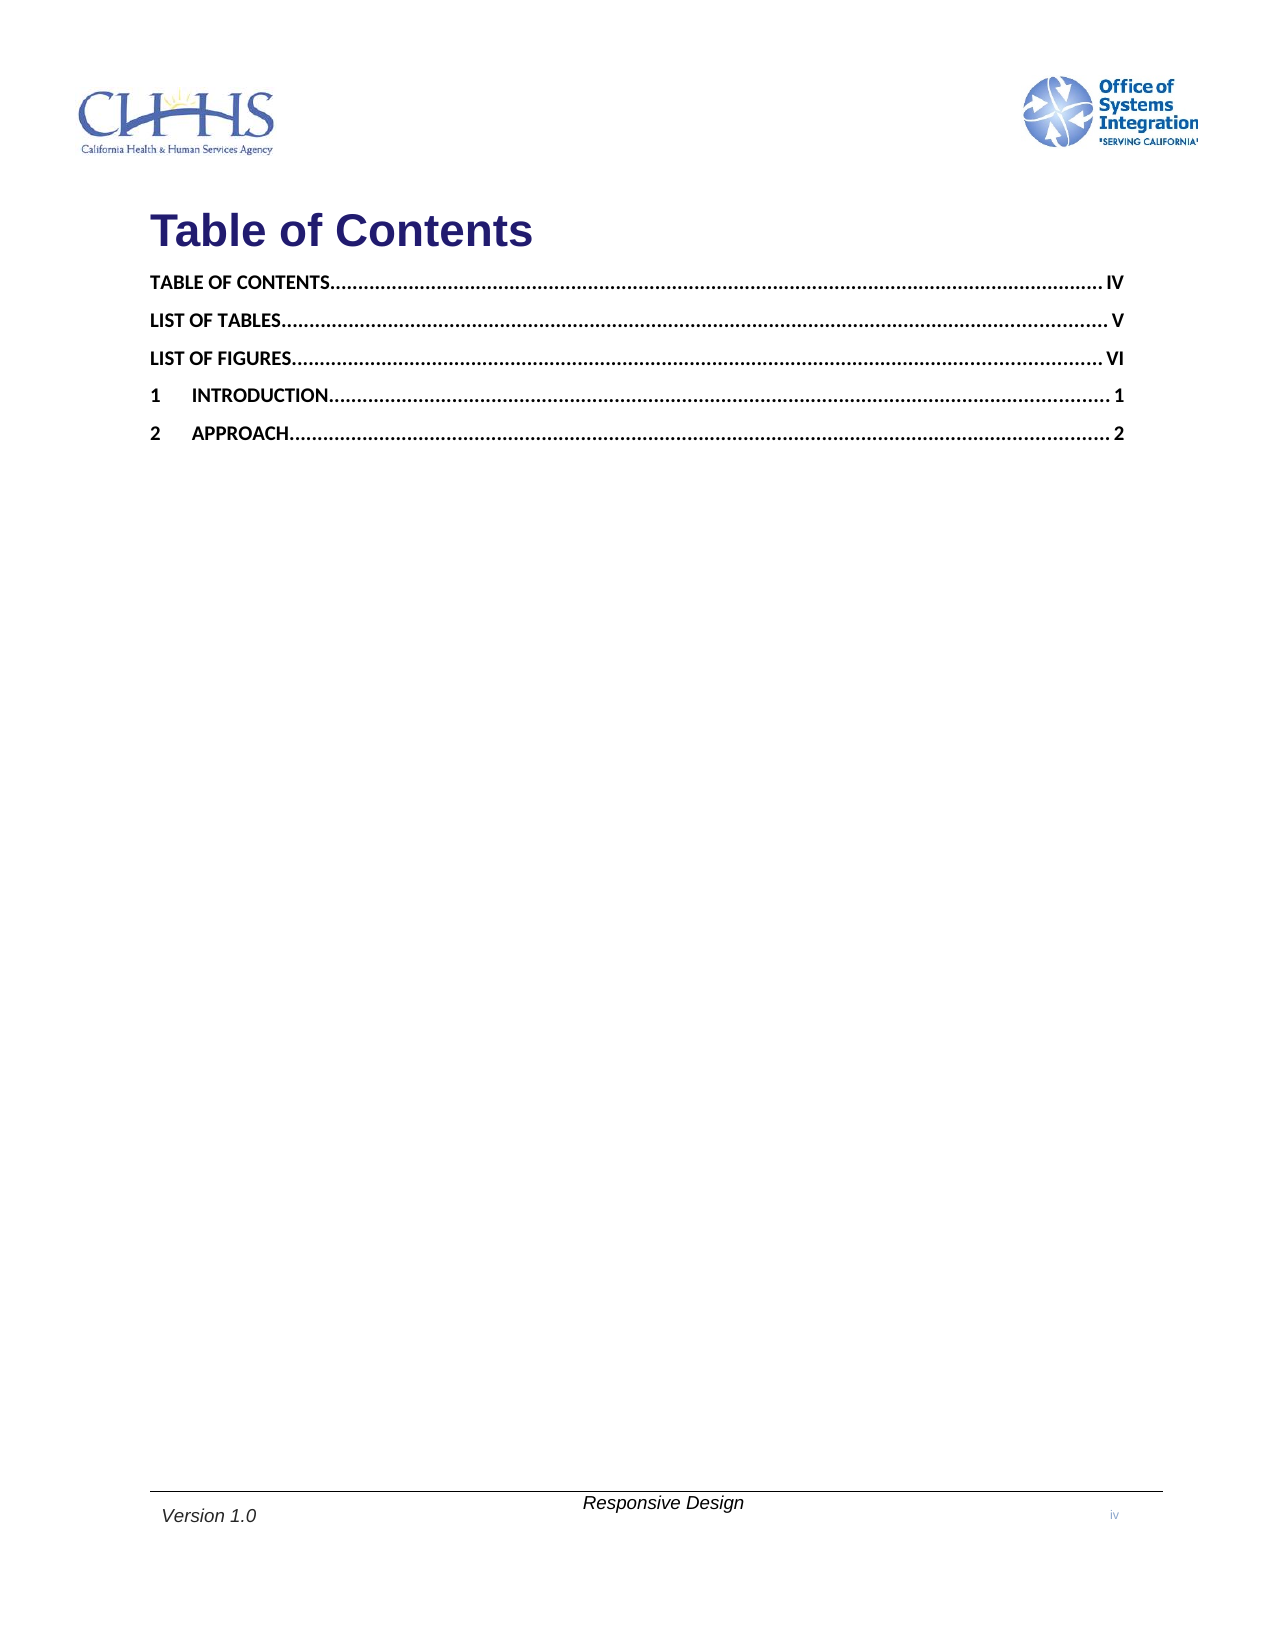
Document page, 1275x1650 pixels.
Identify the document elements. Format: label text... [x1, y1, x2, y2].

text 1 Introduction 1 [150, 383, 1125, 408]
list Table of Contents [150, 204, 1125, 256]
text 2 Approach 2 [150, 421, 1125, 446]
text List of Tables v [150, 307, 1125, 332]
picture [1021, 75, 1198, 149]
text Table of Contents iv [150, 269, 1125, 294]
text LIST OF FIGURES vi [150, 345, 1125, 370]
picture [75, 87, 277, 156]
